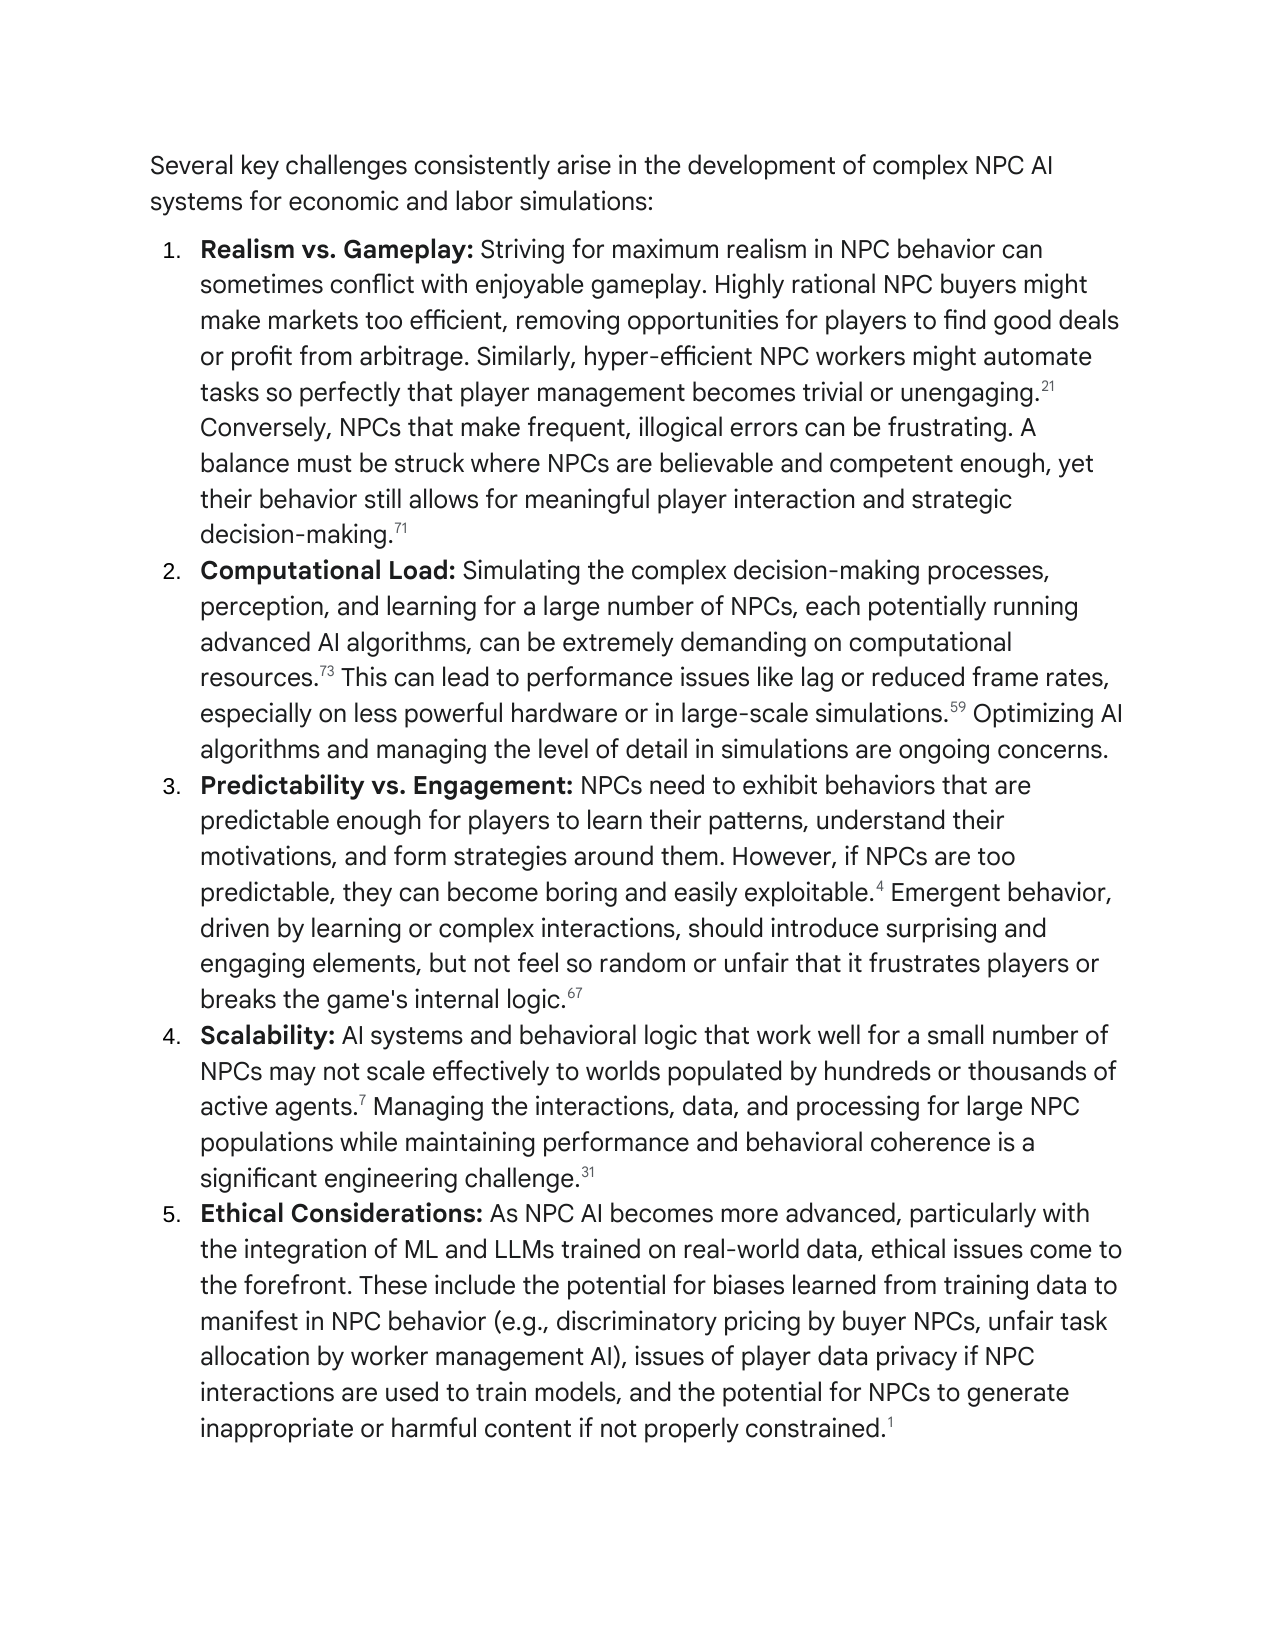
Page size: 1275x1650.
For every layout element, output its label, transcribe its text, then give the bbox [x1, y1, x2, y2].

text Several key challenges consistently arise in the development of complex NPC AI systems for economic and labor simulations: [150, 150, 1125, 217]
list Ethical Considerations: As NPC AI becomes more advanced, particularly with the integration of ML and LLMs trained on real-world data, ethical issues come to the forefront. These include the potential for biases learned from training data to manifest in NPC behavior (e.g., discriminatory pricing by buyer NPCs, unfair task allocation by worker management AI), issues of player data privacy if NPC interactions are used to train models, and the potential for NPCs to generate inappropriate or harmful content if not properly constrained.1 [162, 1199, 1125, 1444]
list Predictability vs. Engagement: NPCs need to exhibit behaviors that are predictable enough for players to learn their patterns, understand their motivations, and form strategies around them. However, if NPCs are too predictable, they can become boring and easily exploitable.4 Emergent behavior, driven by learning or complex interactions, should introduce surprising and engaging elements, but not feel so random or unfair that it frustrates players or breaks the game's internal logic.67 [162, 770, 1125, 1016]
list Computational Load: Simulating the complex decision-making processes, perception, and learning for a large number of NPCs, each potentially running advanced AI algorithms, can be extremely demanding on computational resources.73 This can lead to performance issues like lag or reduced frame rates, especially on less powerful hardware or in large-scale simulations.59 Optimizing AI algorithms and managing the level of detail in simulations are ongoing concerns. [162, 556, 1125, 766]
list Realism vs. Gameplay: Striving for maximum realism in NPC behavior can sometimes conflict with enjoyable gameplay. Highly rational NPC buyers might make markets too efficient, removing opportunities for players to find good deals or profit from arbitrage. Similarly, hyper-efficient NPC workers might automate tasks so perfectly that player management becomes trivial or unengaging.21 Conversely, NPCs that make frequent, illogical errors can be frustrating. A balance must be struck where NPCs are believable and competent enough, yet their behavior still allows for meaningful player interaction and strategic decision-making.71 [162, 234, 1125, 551]
list Scalability: AI systems and behavioral logic that work well for a small number of NPCs may not scale effectively to worlds populated by hundreds or thousands of active agents.7 Managing the interactions, data, and processing for large NPC populations while maintaining performance and behavioral coherence is a significant engineering challenge.31 [162, 1020, 1125, 1194]
